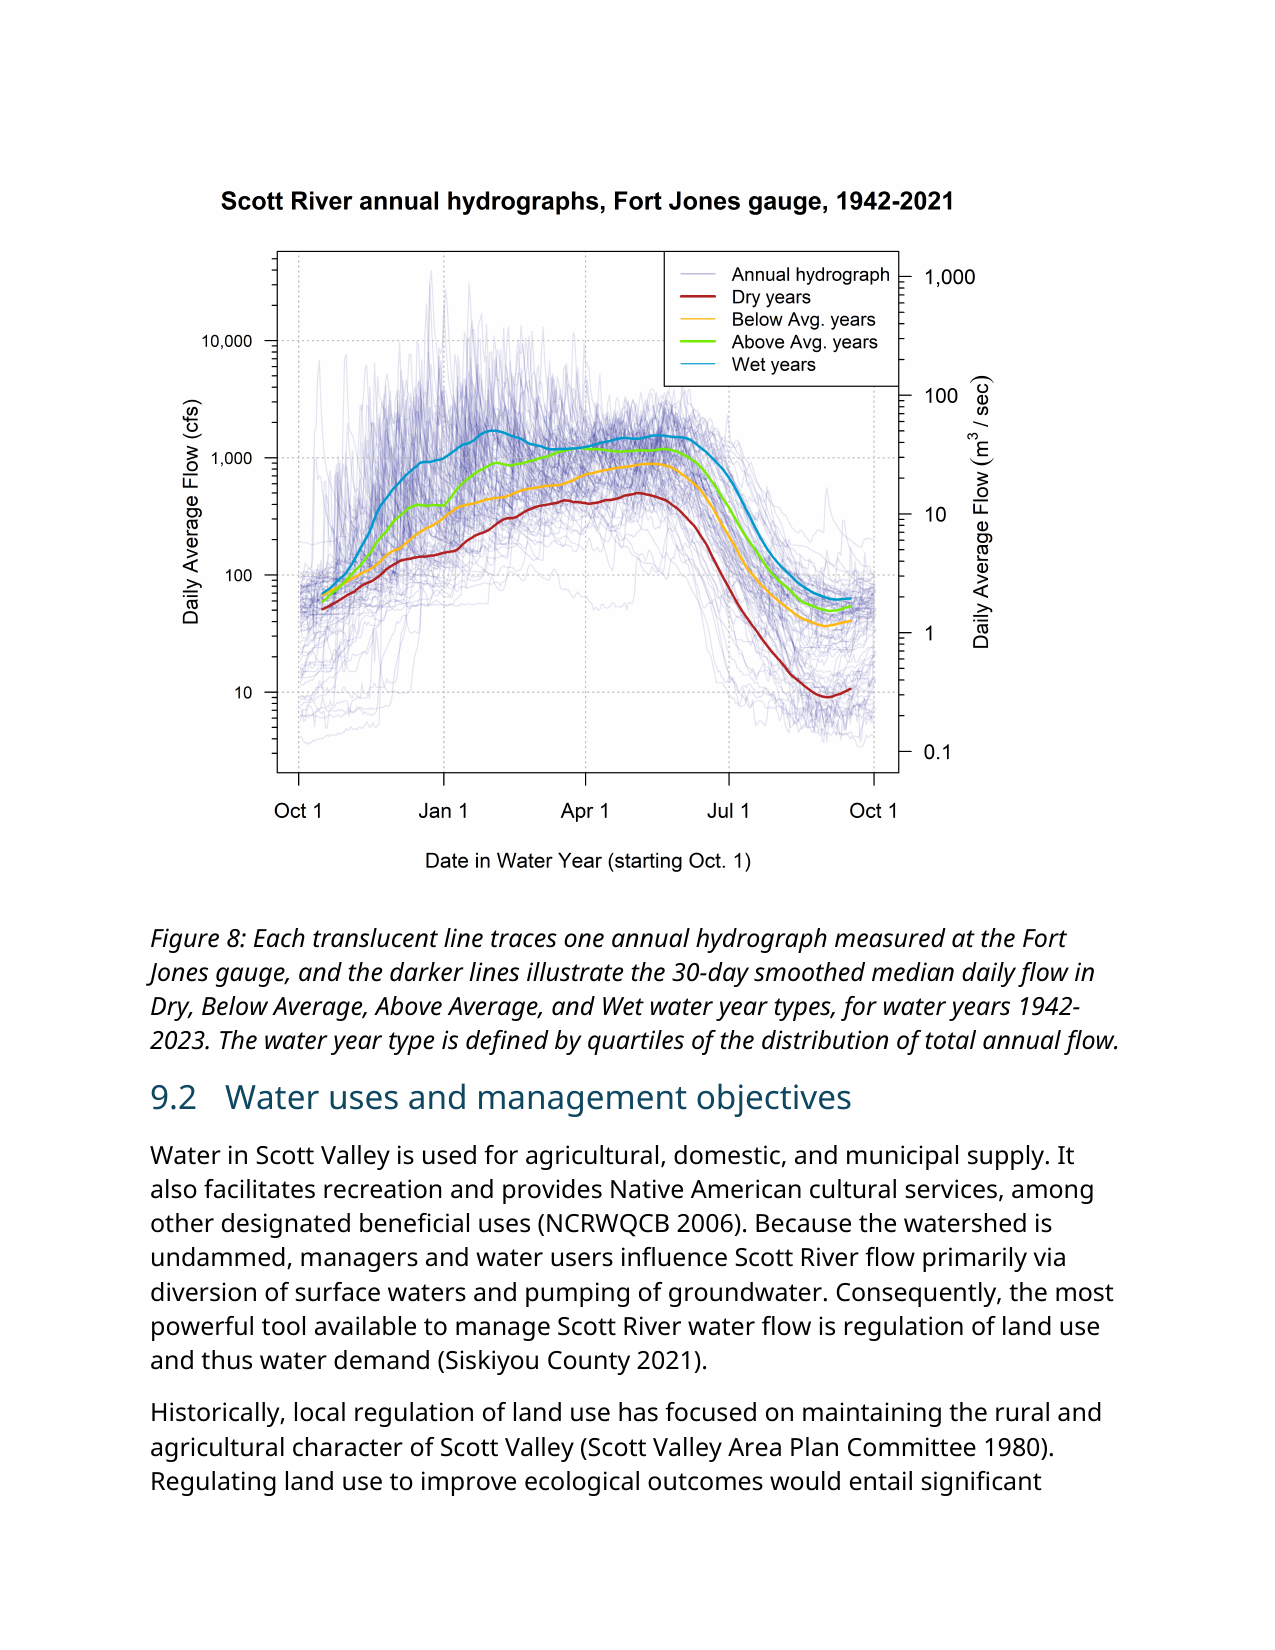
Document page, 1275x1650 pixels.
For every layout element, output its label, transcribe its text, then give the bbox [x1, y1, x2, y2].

text Water in Scott Valley is used for agricultural, domestic, and municipal supply. It also facilitates recreation and provides Native American cultural services, among other designated beneficial uses (NCRWQCB 2006). Because the watershed is undammed, managers and water users influence Scott River flow primarily via diversion of surface waters and pumping of groundwater. Consequently, the most powerful tool available to manage Scott River water flow is regulation of land use and thus water demand (Siskiyou County 2021). [150, 1138, 1125, 1376]
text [150, 1395, 1125, 1497]
text Figure 8: Each translucent line traces one annual hydrograph measured at the Fort Jones gauge, and the darker lines illustrate the 30-day smoothed median daily flow in Dry, Below Average, Above Average, and Wet water year types, for water years 1942-2023. The water year type is defined by quartiles of the distribution of total annual flow. [150, 921, 1125, 1057]
picture [150, 150, 1025, 900]
subtitle 9.2 Water uses and management objectives [150, 1074, 1125, 1119]
